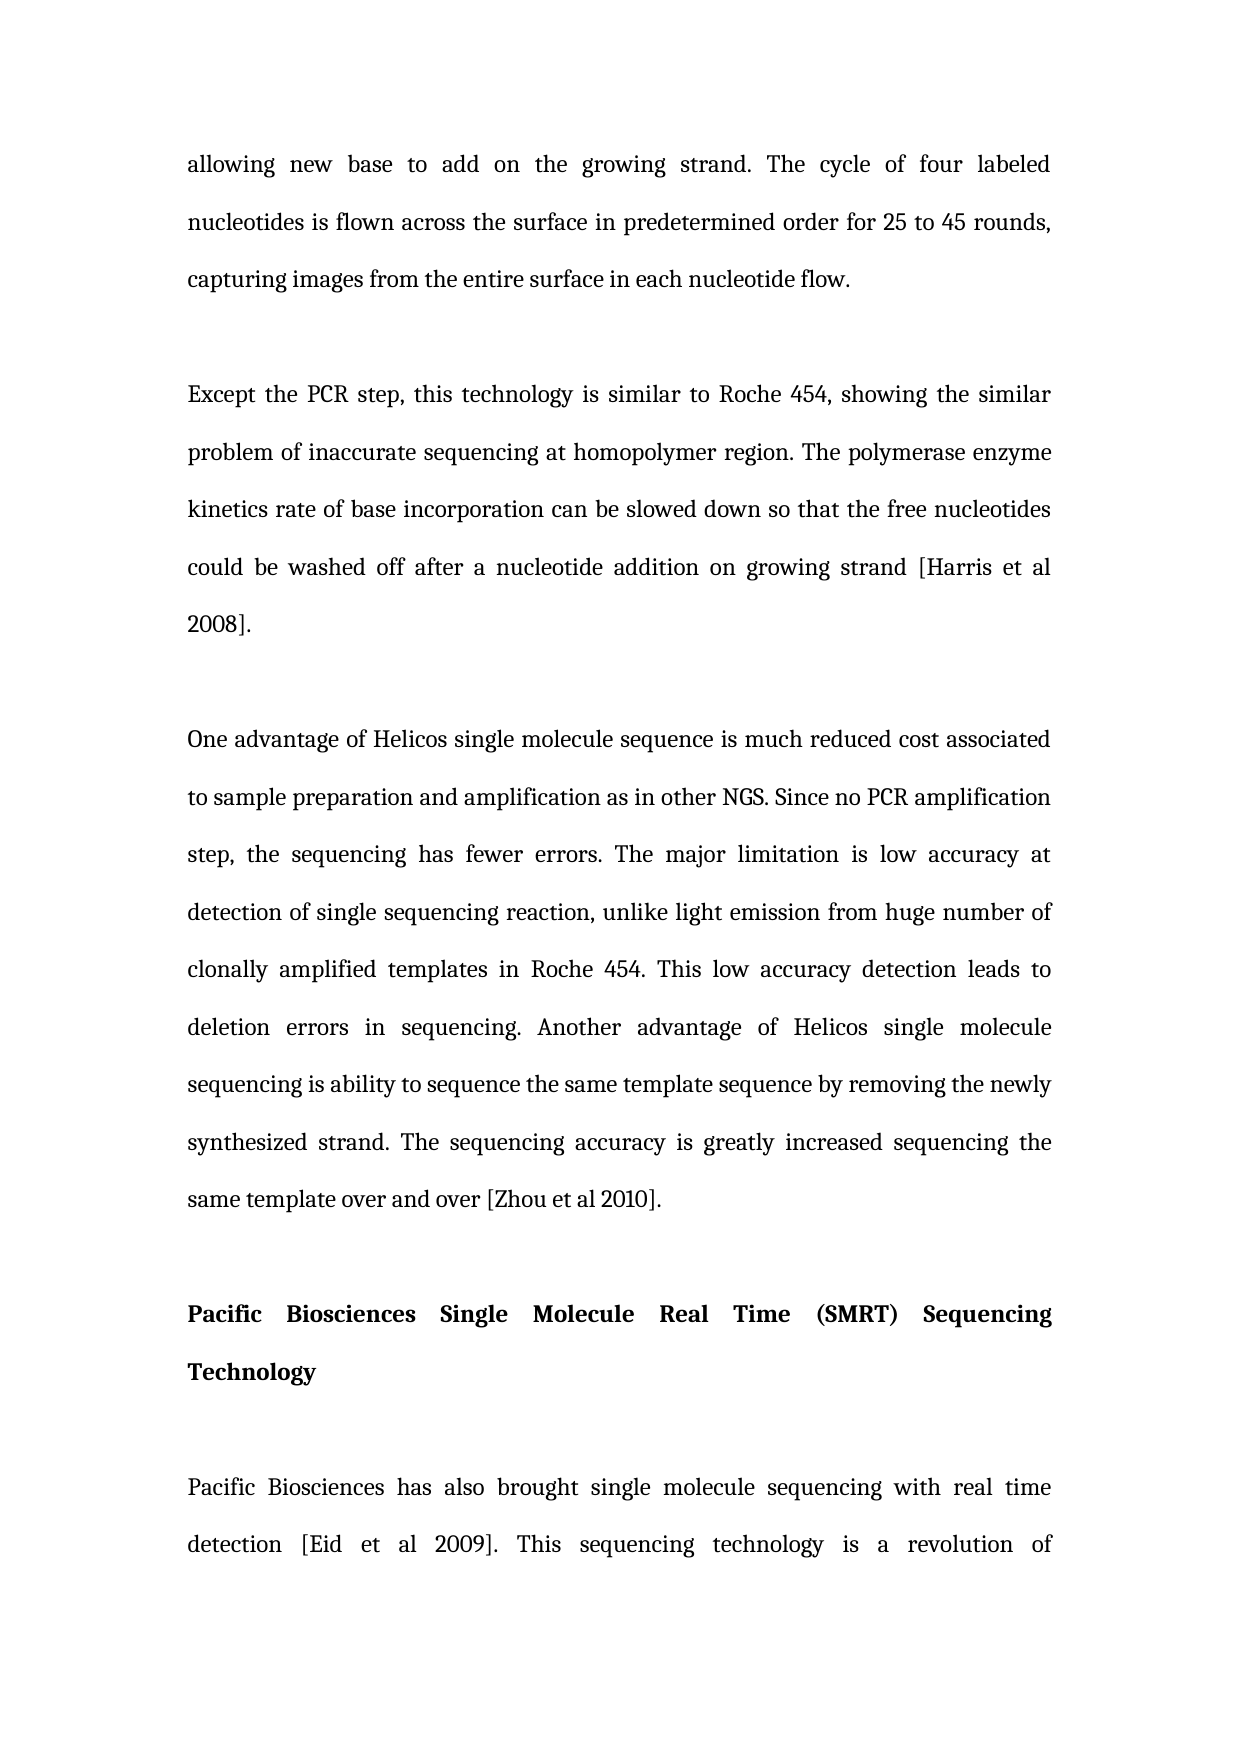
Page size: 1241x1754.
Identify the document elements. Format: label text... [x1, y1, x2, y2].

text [187, 150, 1053, 294]
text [187, 1472, 1053, 1559]
text Except the PCR step, this technology is similar to Roche 454, showing the similar problem of inaccurate sequencing at homopolymer region. The polymerase enzyme kinetics rate of base incorporation can be slowed down so that the free nucleotides could be washed off after a nucleotide addition on growing strand [Harris et al 2008]. [187, 380, 1053, 639]
text One advantage of Helicos single molecule sequence is much reduced cost associated to sample preparation and amplification as in other NGS. Since no PCR amplification step, the sequencing has fewer errors. The major limitation is low accuracy at detection of single sequencing reaction, unlike light emission from huge number of clonally amplified templates in Roche 454. This low accuracy detection leads to deletion errors in sequencing. Another advantage of Helicos single molecule sequencing is ability to sequence the same template sequence by removing the newly synthesized strand. The sequencing accuracy is greatly increased sequencing the same template over and over [Zhou et al 2010]. [187, 725, 1053, 1214]
text Pacific Biosciences Single Molecule Real Time (SMRT) Sequencing Technology [187, 1300, 1053, 1386]
